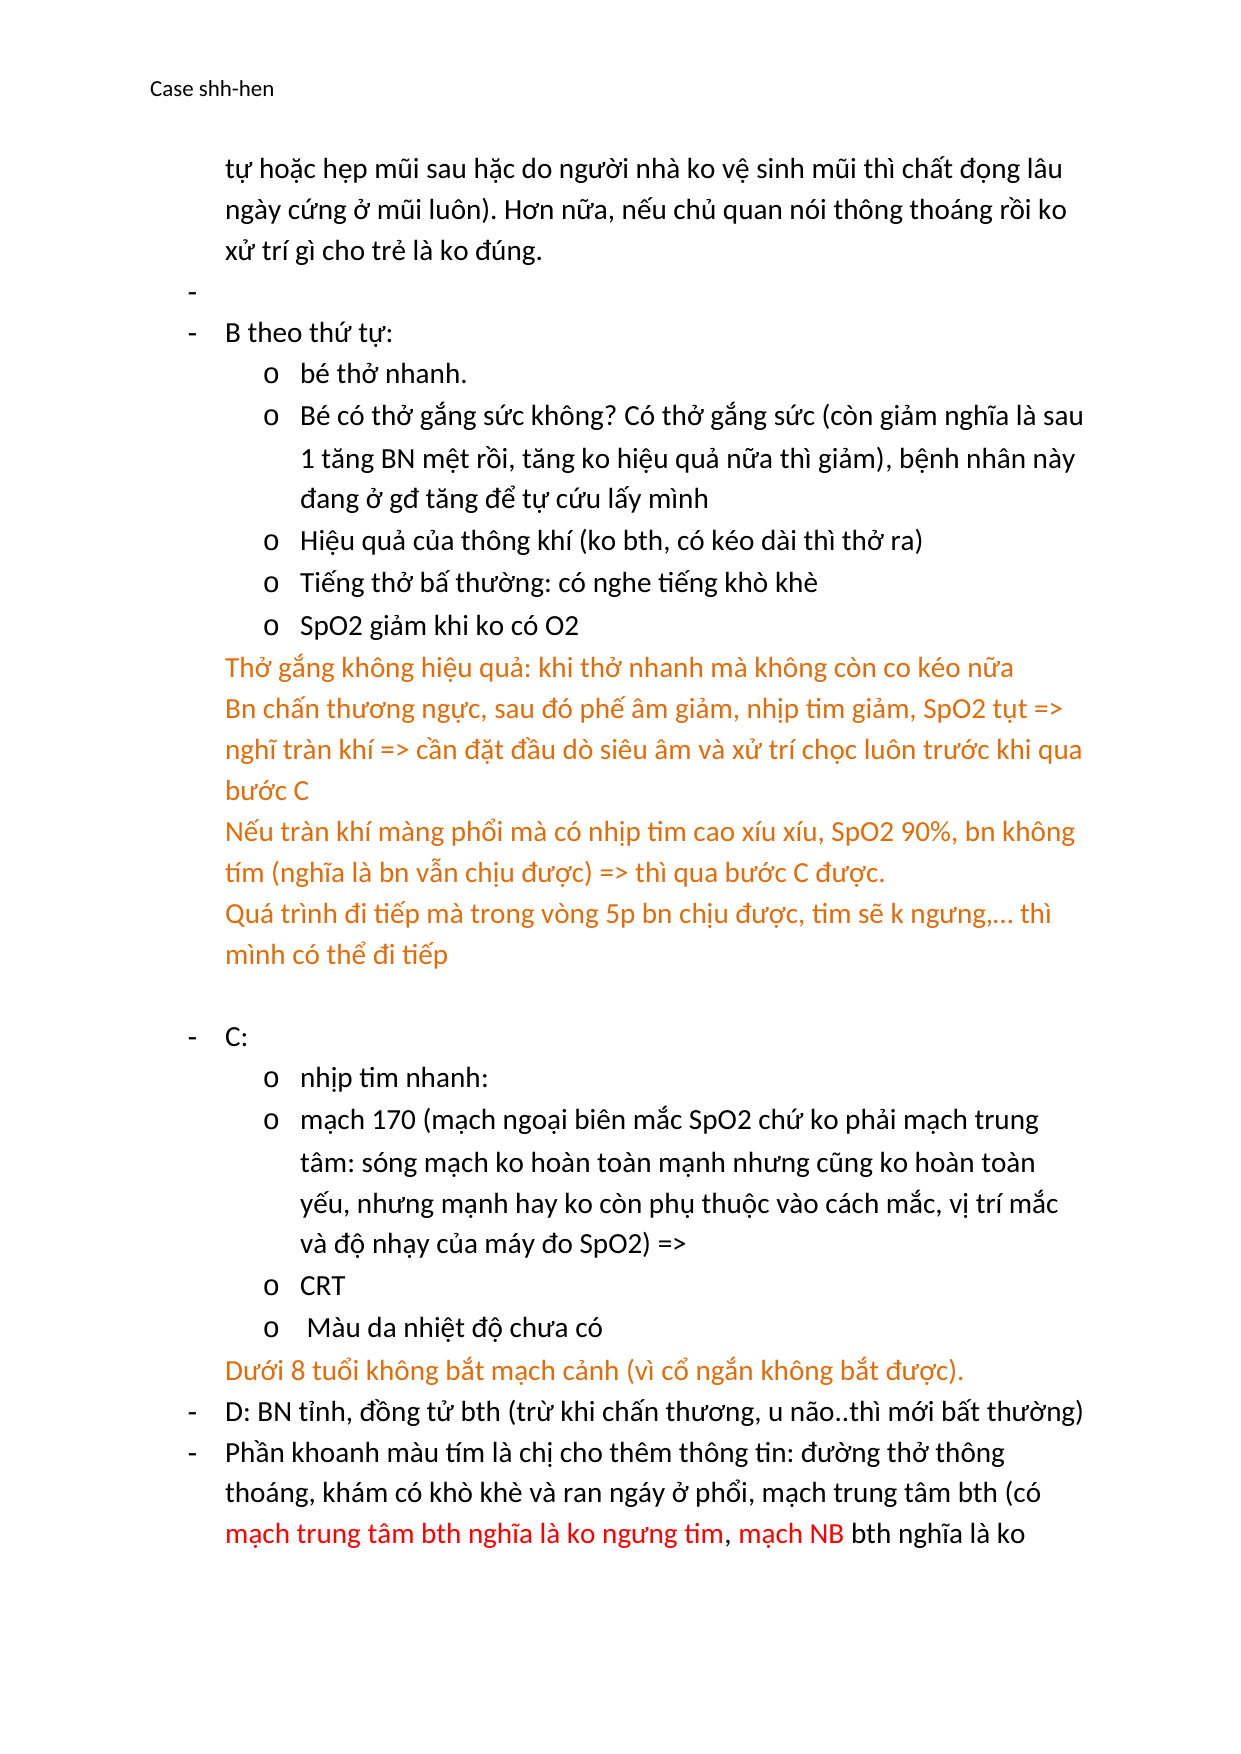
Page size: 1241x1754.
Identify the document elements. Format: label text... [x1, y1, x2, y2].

list mạch 170 (mạch ngoại biên mắc SpO2 chứ ko phải mạch trung tâm: sóng mạch ko hoàn toàn mạnh nhưng cũng ko hoàn toàn yếu, nhưng mạnh hay ko còn phụ thuộc vào cách mắc, vị trí mắc và độ nhạy của máy đo SpO2) => [262, 1101, 1090, 1261]
list D: BN tỉnh, đồng tử bth (trừ khi chấn thương, u não..thì mới bất thường) [187, 1393, 1090, 1428]
list Thở gắng không hiệu quả: khi thở nhanh mà không còn co kéo nữa [225, 649, 1090, 685]
list Bn chấn thương ngực, sau đó phế âm giảm, nhịp tim giảm, SpO2 tụt => nghĩ tràn khí => cần đặt đầu dò siêu âm và xử trí chọc luôn trước khi qua bước C [225, 690, 1090, 808]
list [187, 150, 1090, 267]
list SpO2 giảm khi ko có O2 [262, 607, 1090, 644]
list bé thở nhanh. [262, 355, 1090, 392]
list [187, 1434, 1090, 1551]
list Bé có thở gắng sức không? Có thở gắng sức (còn giảm nghĩa là sau 1 tăng BN mệt rồi, tăng ko hiệu quả nữa thì giảm), bệnh nhân này đang ở gđ tăng để tự cứu lấy mình [262, 397, 1090, 516]
list Nếu tràn khí màng phổi mà có nhịp tim cao xíu xíu, SpO2 90%, bn không tím (nghĩa là bn vẫn chịu được) => thì qua bước C được. [225, 813, 1090, 890]
list Quá trình đi tiếp mà trong vòng 5p bn chịu được, tim sẽ k ngưng,… thì mình có thể đi tiếp [225, 895, 1090, 972]
list B theo thứ tự: [187, 314, 1090, 349]
list Hiệu quả của thông khí (ko bth, có kéo dài thì thở ra) [262, 522, 1090, 559]
list nhịp tim nhanh: [262, 1059, 1090, 1096]
list C: [187, 1018, 1090, 1053]
list Dưới 8 tuổi không bắt mạch cảnh (vì cổ ngắn không bắt được). [225, 1352, 1090, 1387]
list Màu da nhiệt độ chưa có [262, 1309, 1090, 1346]
list Tiếng thở bấ thường: có nghe tiếng khò khè [262, 564, 1090, 601]
list CRT [262, 1267, 1090, 1304]
